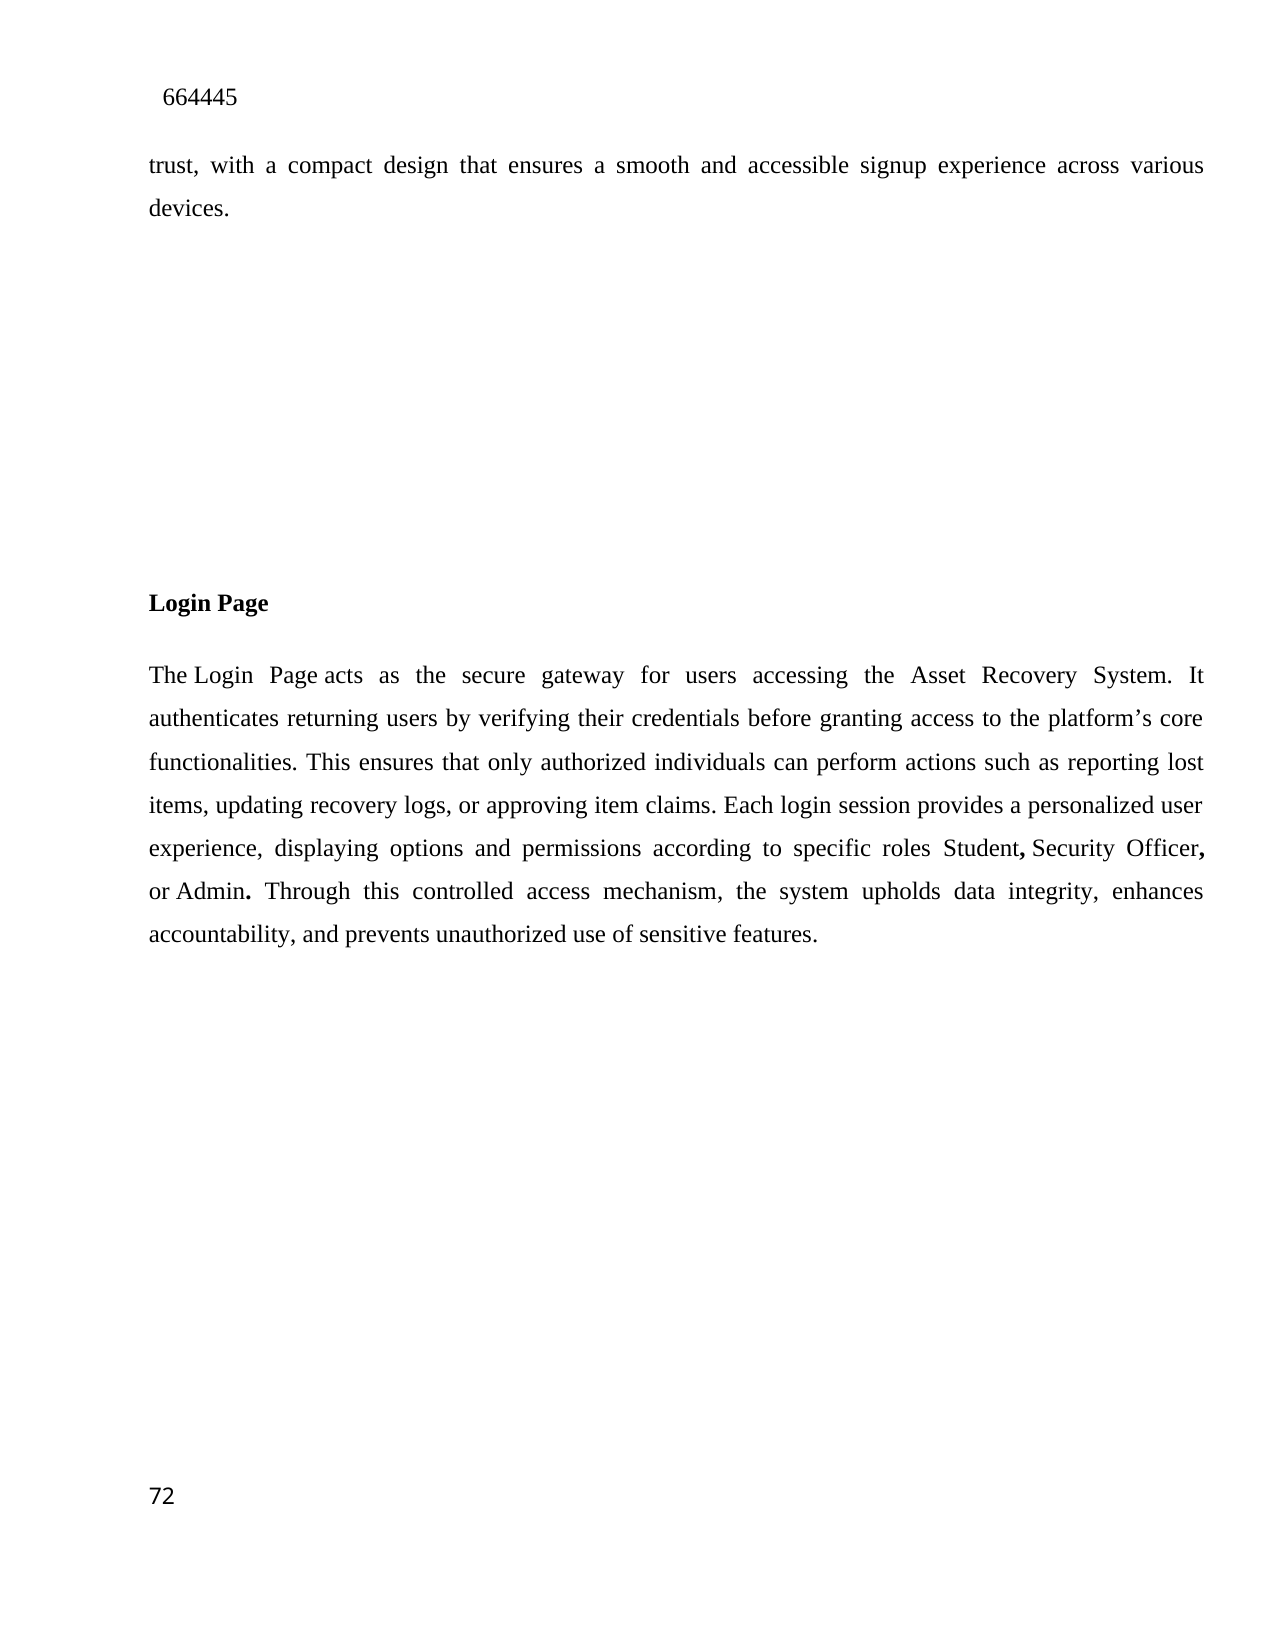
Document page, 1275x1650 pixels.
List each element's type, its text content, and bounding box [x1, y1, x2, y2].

text The Login Page acts as the secure gateway for users accessing the Asset Recovery System. It authenticates returning users by verifying their credentials before granting access to the platform’s core functionalities. This ensures that only authorized individuals can perform actions such as reporting lost items, updating recovery logs, or approving item claims. Each login session provides a personalized user experience, displaying options and permissions according to specific roles Student, Security Officer, or Admin. Through this controlled access mechanism, the system upholds data integrity, enhances accountability, and prevents unauthorized use of sensitive features. [148, 660, 1205, 948]
text Login Page [148, 588, 1205, 617]
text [148, 150, 1205, 222]
